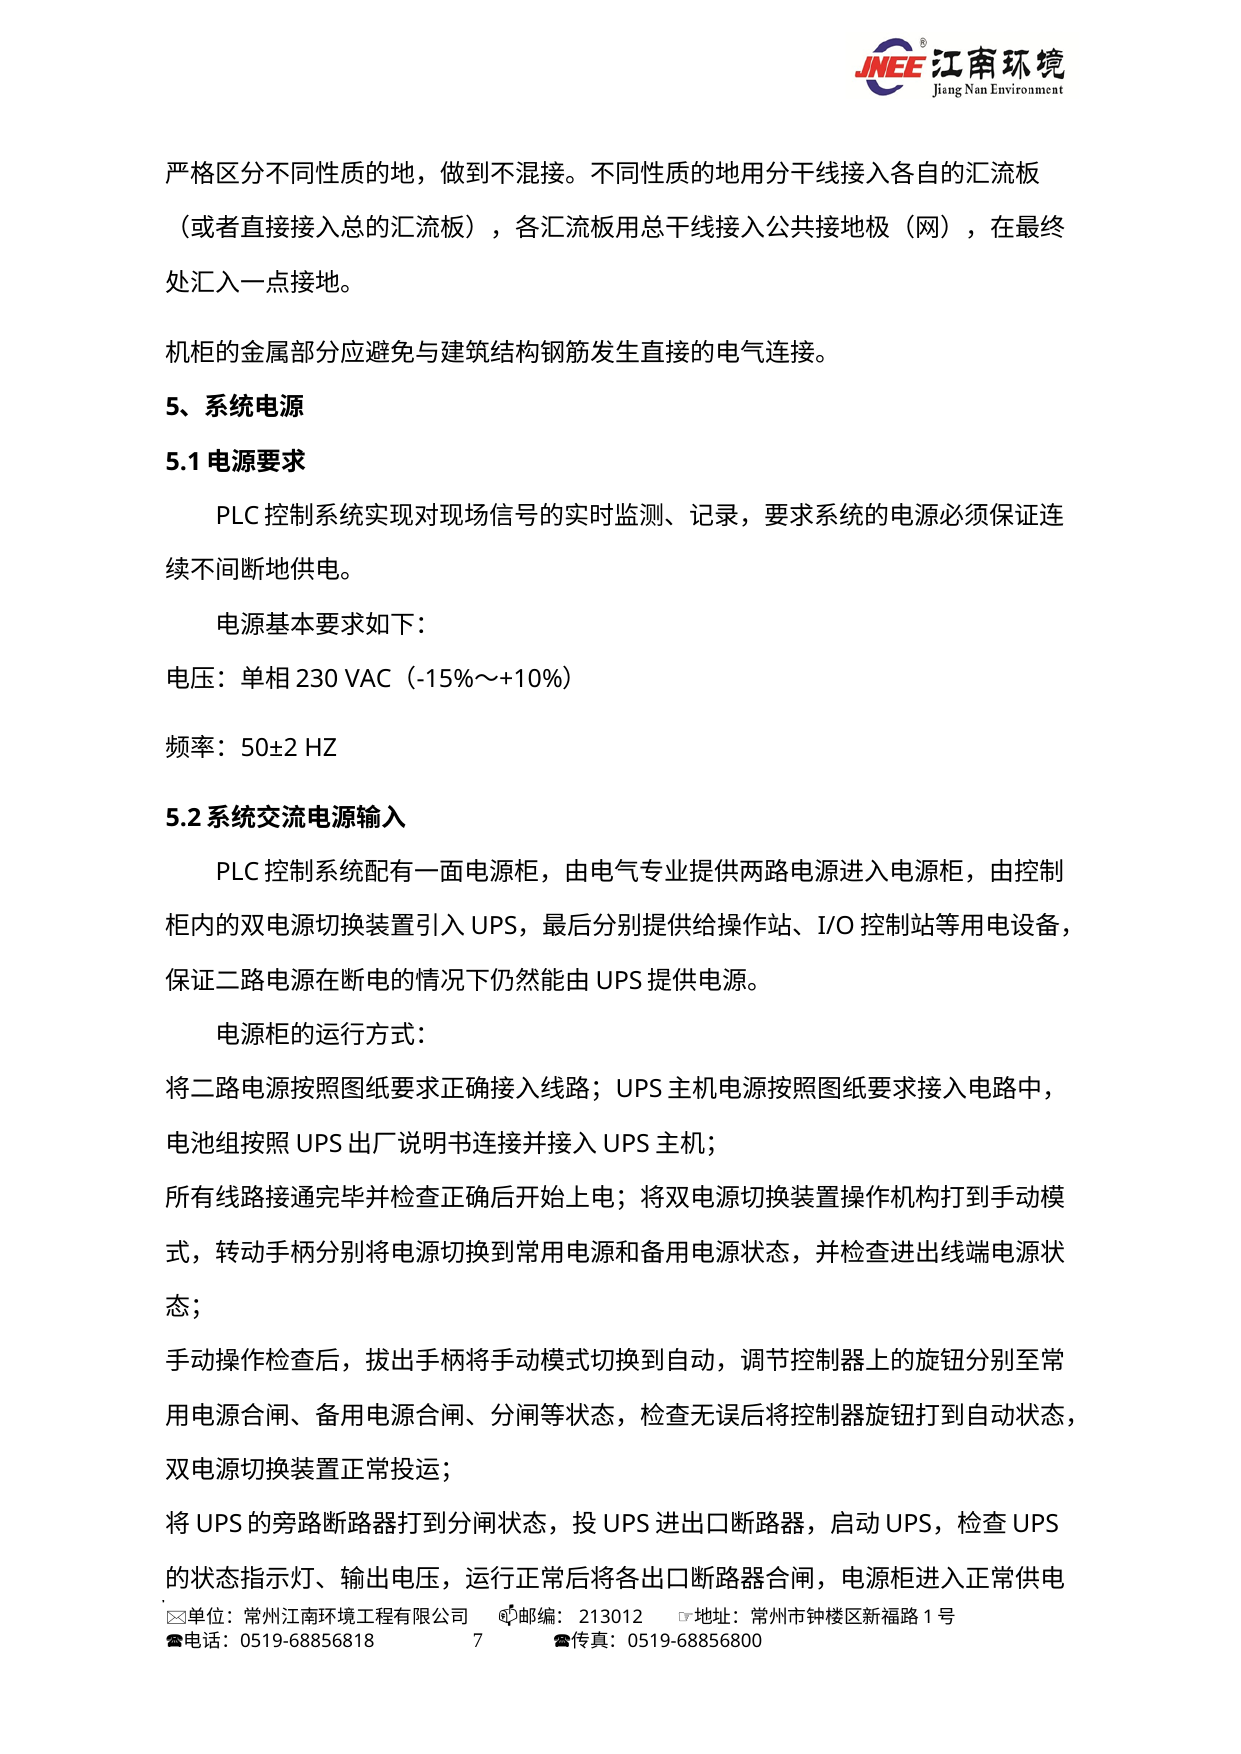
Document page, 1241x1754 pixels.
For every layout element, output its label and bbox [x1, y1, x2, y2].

picture [845, 32, 1080, 99]
